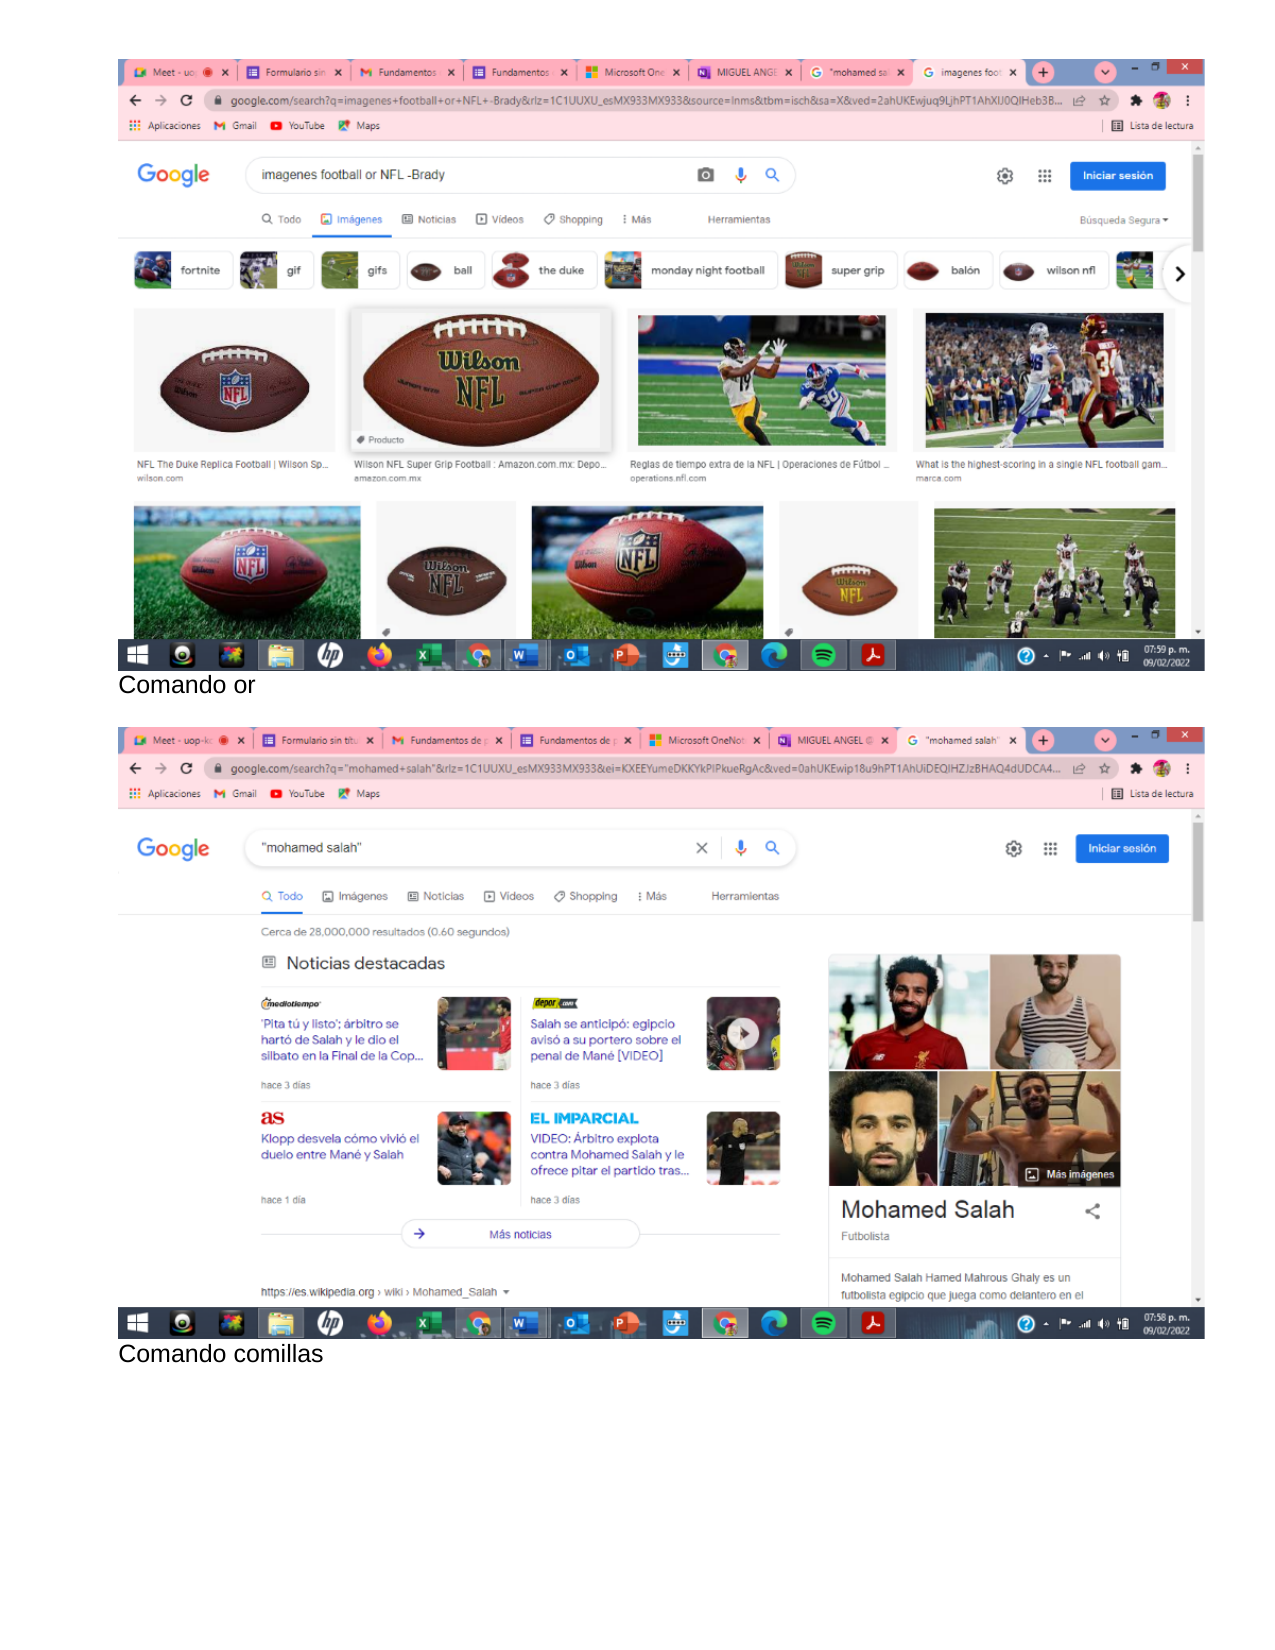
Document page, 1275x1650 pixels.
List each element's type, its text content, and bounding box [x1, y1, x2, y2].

picture [118, 59, 1205, 671]
text Comando or [118, 671, 1205, 699]
picture [118, 727, 1205, 1339]
text Comando comillas [118, 1339, 1205, 1368]
